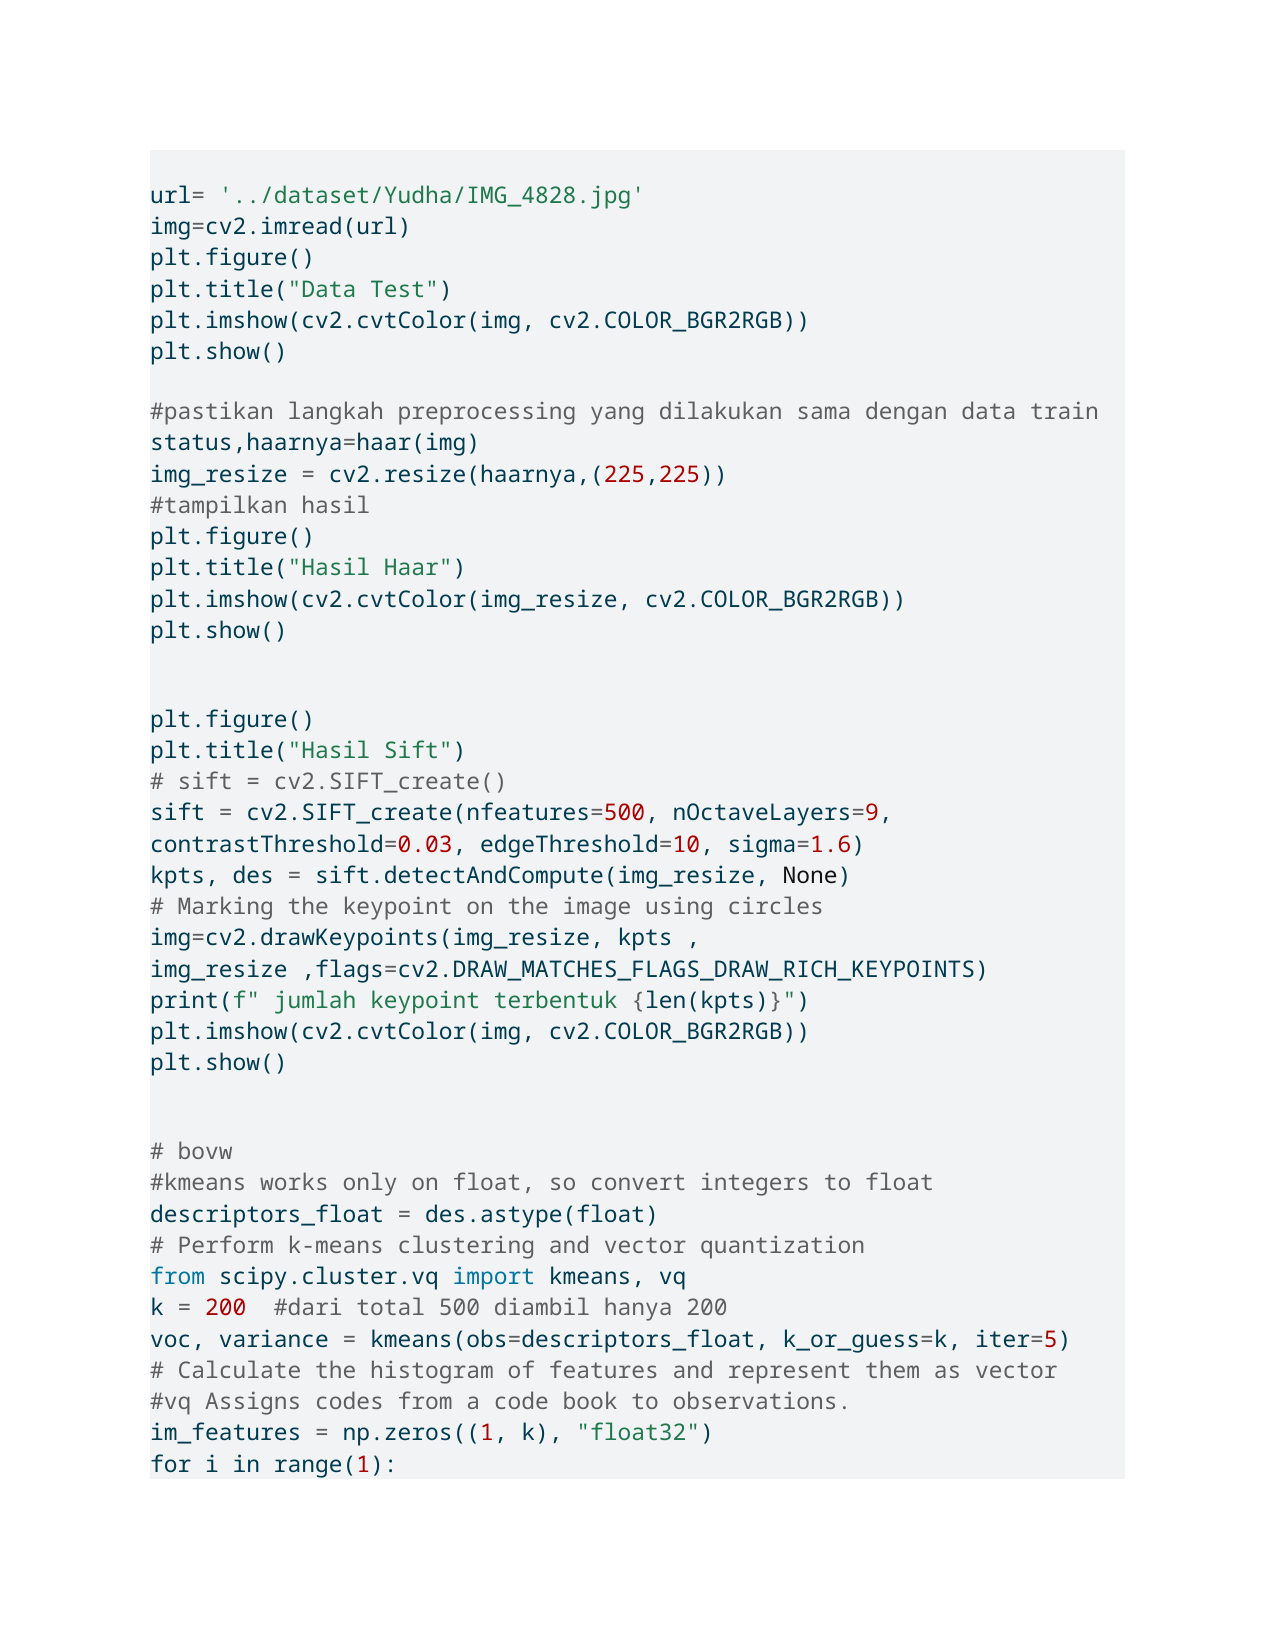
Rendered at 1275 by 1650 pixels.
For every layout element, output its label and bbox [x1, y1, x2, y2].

text [150, 150, 1125, 1479]
